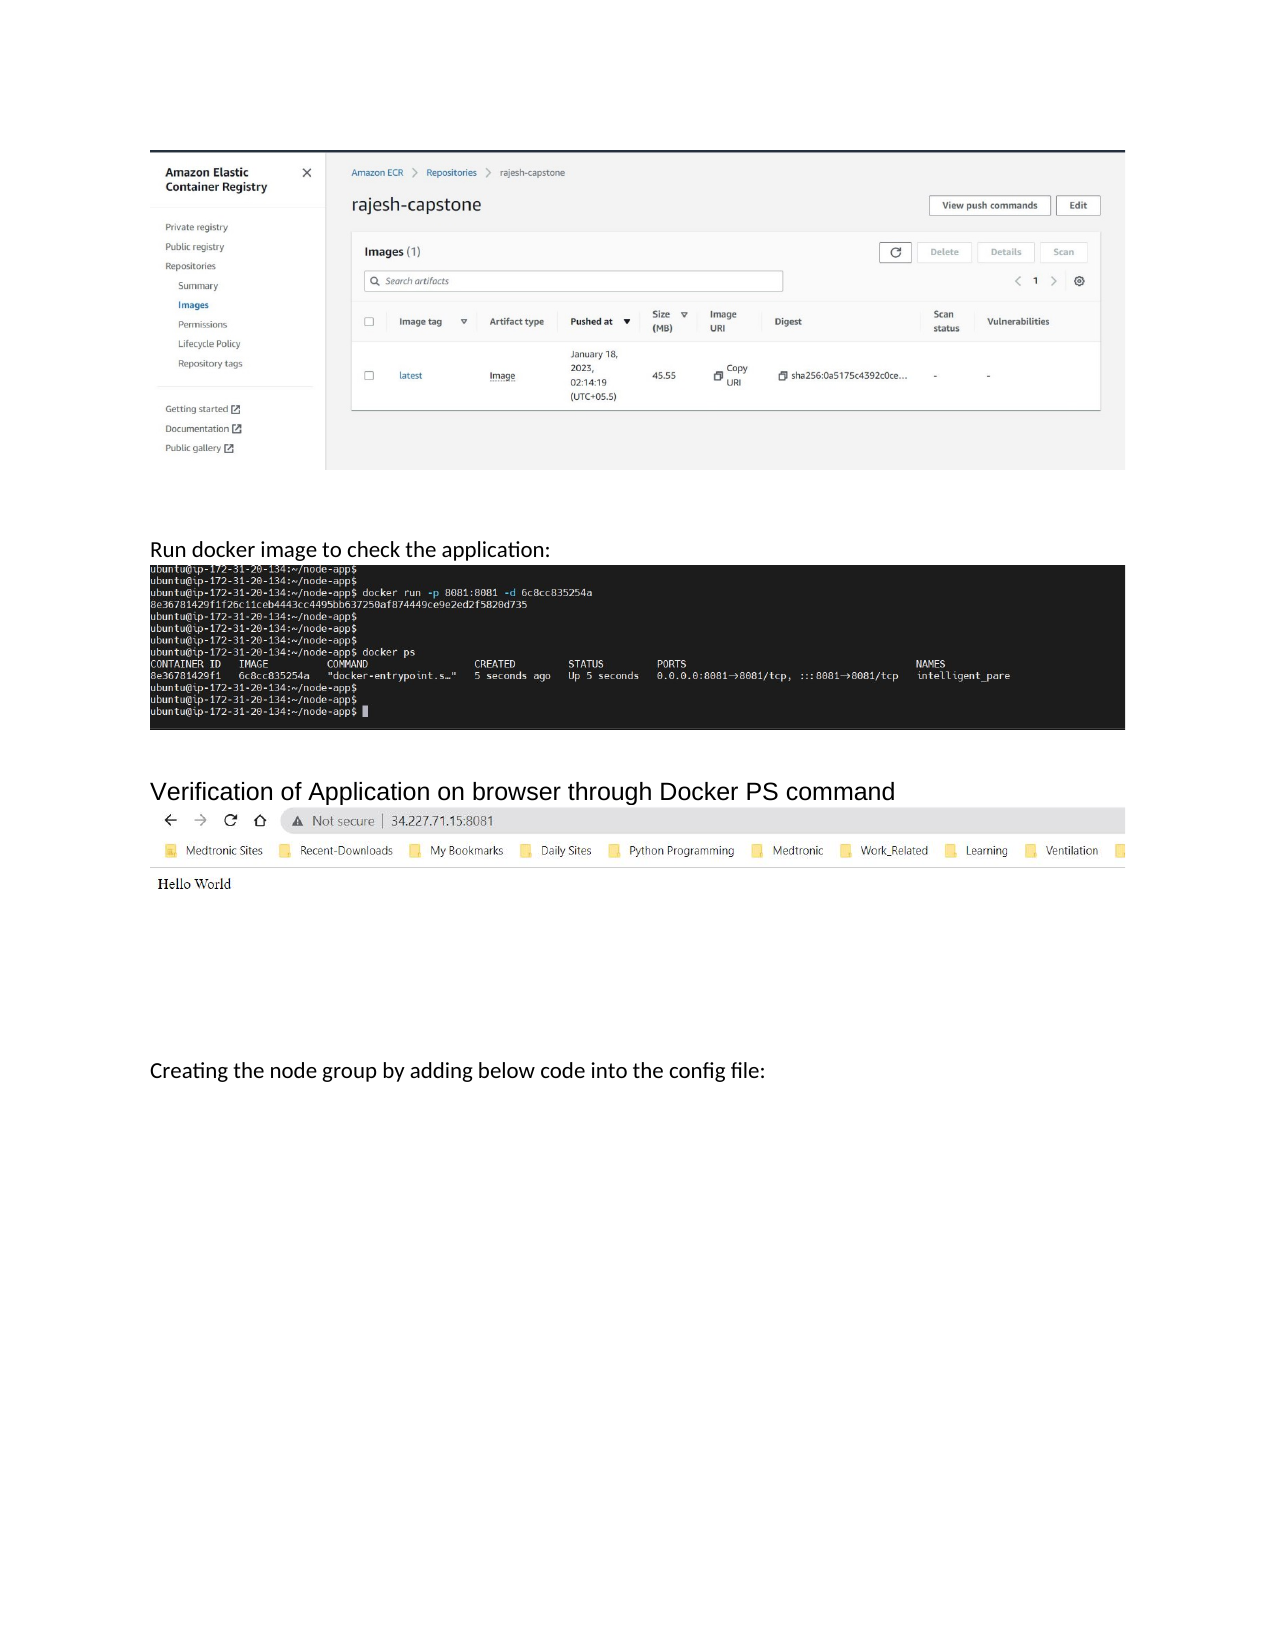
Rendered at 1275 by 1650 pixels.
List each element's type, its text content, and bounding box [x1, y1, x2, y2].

picture [150, 565, 1125, 730]
text Run docker image to check the application: [150, 536, 1125, 565]
picture [150, 150, 1125, 470]
picture [150, 805, 1125, 1056]
text Verification of Application on browser through Docker PS command [150, 777, 1125, 805]
text Creating the node group by adding below code into the config file: [150, 1056, 1125, 1084]
